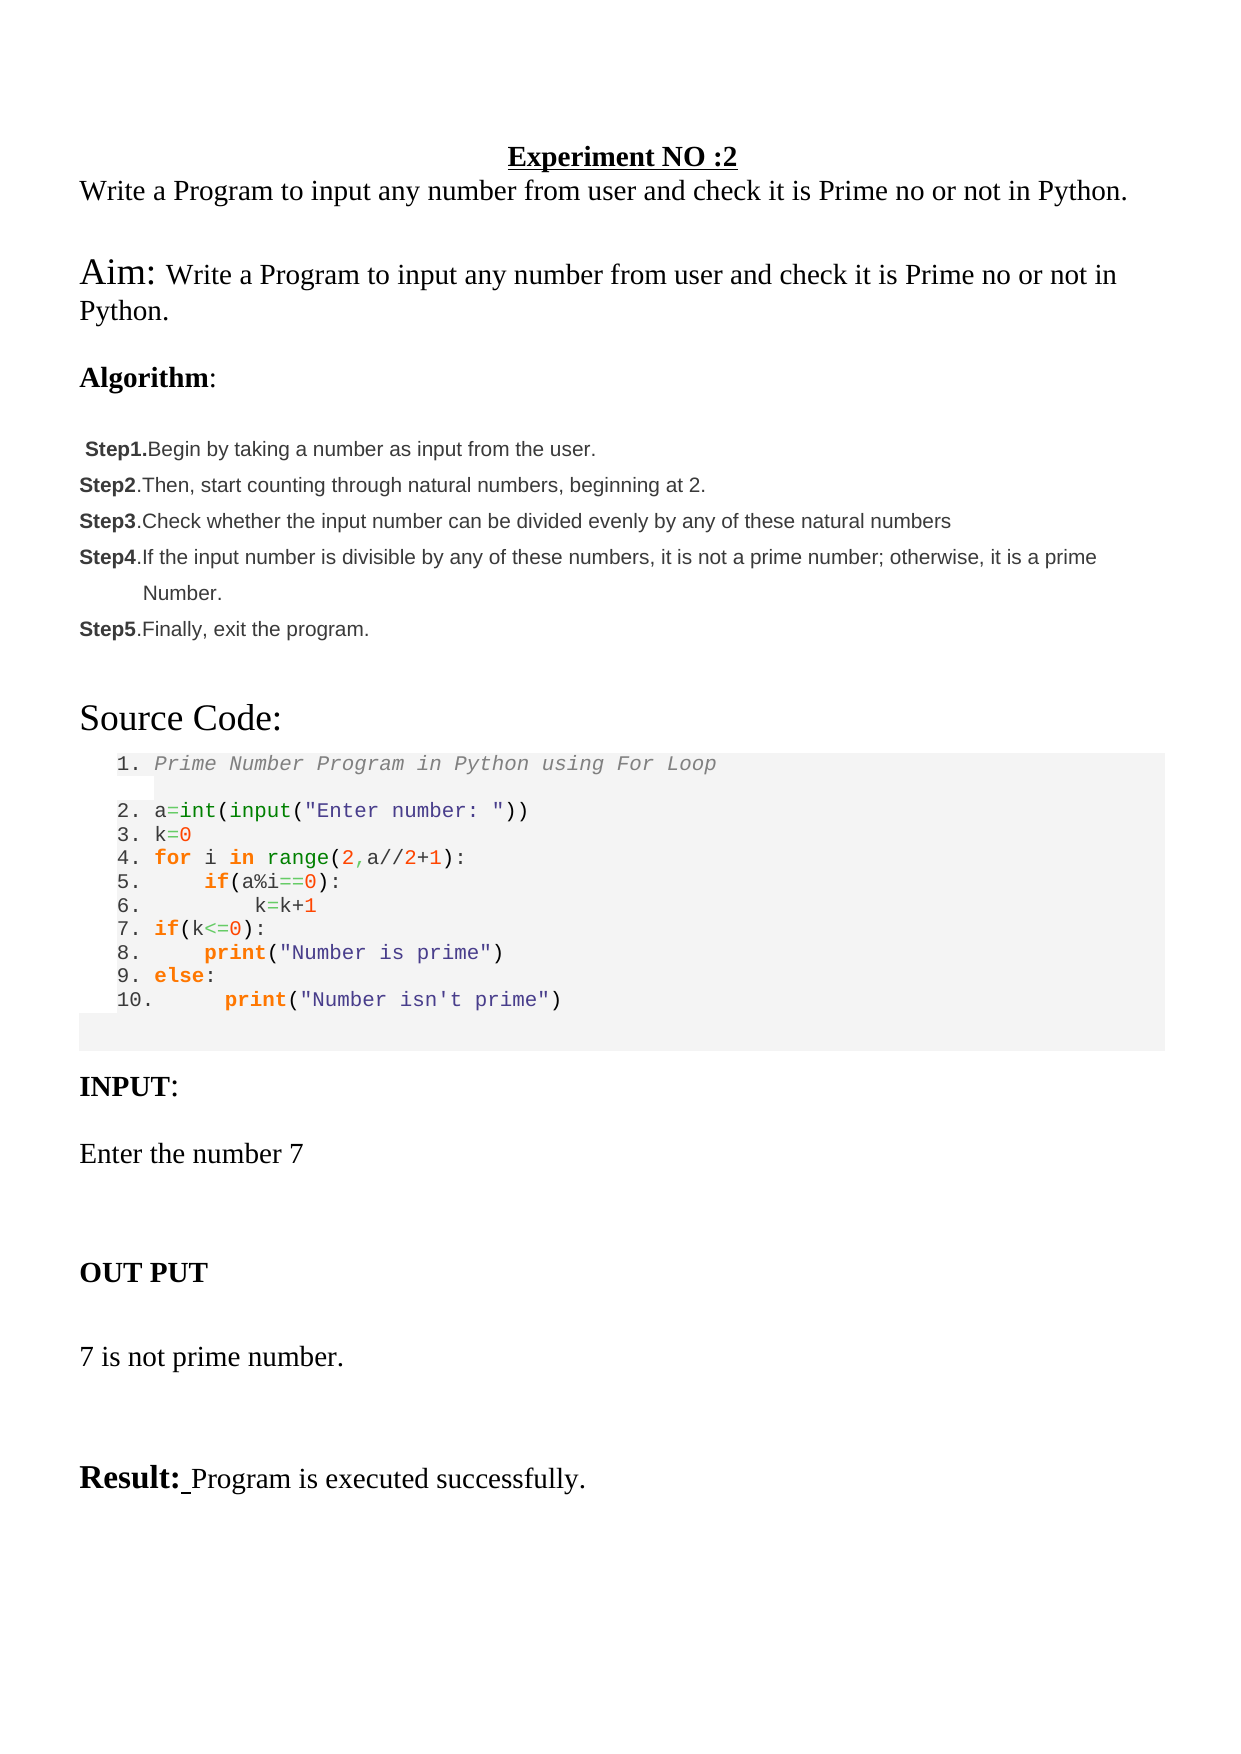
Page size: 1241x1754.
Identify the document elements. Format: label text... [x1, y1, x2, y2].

list if(k<=0): [117, 918, 1165, 942]
list if(a%i==0): [117, 871, 1165, 894]
text Step1.Begin by taking a number as input from the user. [79, 437, 1165, 461]
list print("Number is prime") [117, 942, 1165, 966]
text Step3.Check whether the input number can be divided evenly by any of these natural numbers [79, 508, 1165, 532]
text Source Code: [79, 695, 1165, 738]
text Number. [79, 580, 1165, 604]
list a=int(input("Enter number: ")) [117, 800, 1165, 824]
text 7 is not prime number. [79, 1339, 1165, 1373]
text Enter the number 7 [79, 1137, 1165, 1170]
list Prime Number Program in Python using For Loop [117, 753, 1165, 776]
list print("Number isn't prime") [117, 989, 1165, 1013]
list for i in range(2,a//2+1): [117, 847, 1165, 871]
text Algorithm: [79, 360, 1165, 393]
text Step4.If the input number is divisible by any of these numbers, it is not a prime number; otherwise, it is a prime [79, 544, 1165, 568]
text Write a Program to input any number from user and check it is Prime no or not in Python. [79, 173, 1165, 207]
list k=k+1 [117, 894, 1165, 918]
text Step5.Finally, exit the program. [79, 616, 1165, 640]
text Step2.Then, start counting through natural numbers, beginning at 2. [79, 473, 1165, 497]
list else: [117, 966, 1165, 989]
text Result: Program is executed successfully. [79, 1457, 1165, 1496]
text OUT PUT [79, 1255, 1165, 1288]
text Experiment NO :2 [79, 139, 1165, 173]
text INPUT: [79, 1065, 1165, 1103]
text Aim: Write a Program to input any number from user and check it is Prime no or not in Python. [79, 250, 1165, 326]
list k=0 [117, 824, 1165, 847]
